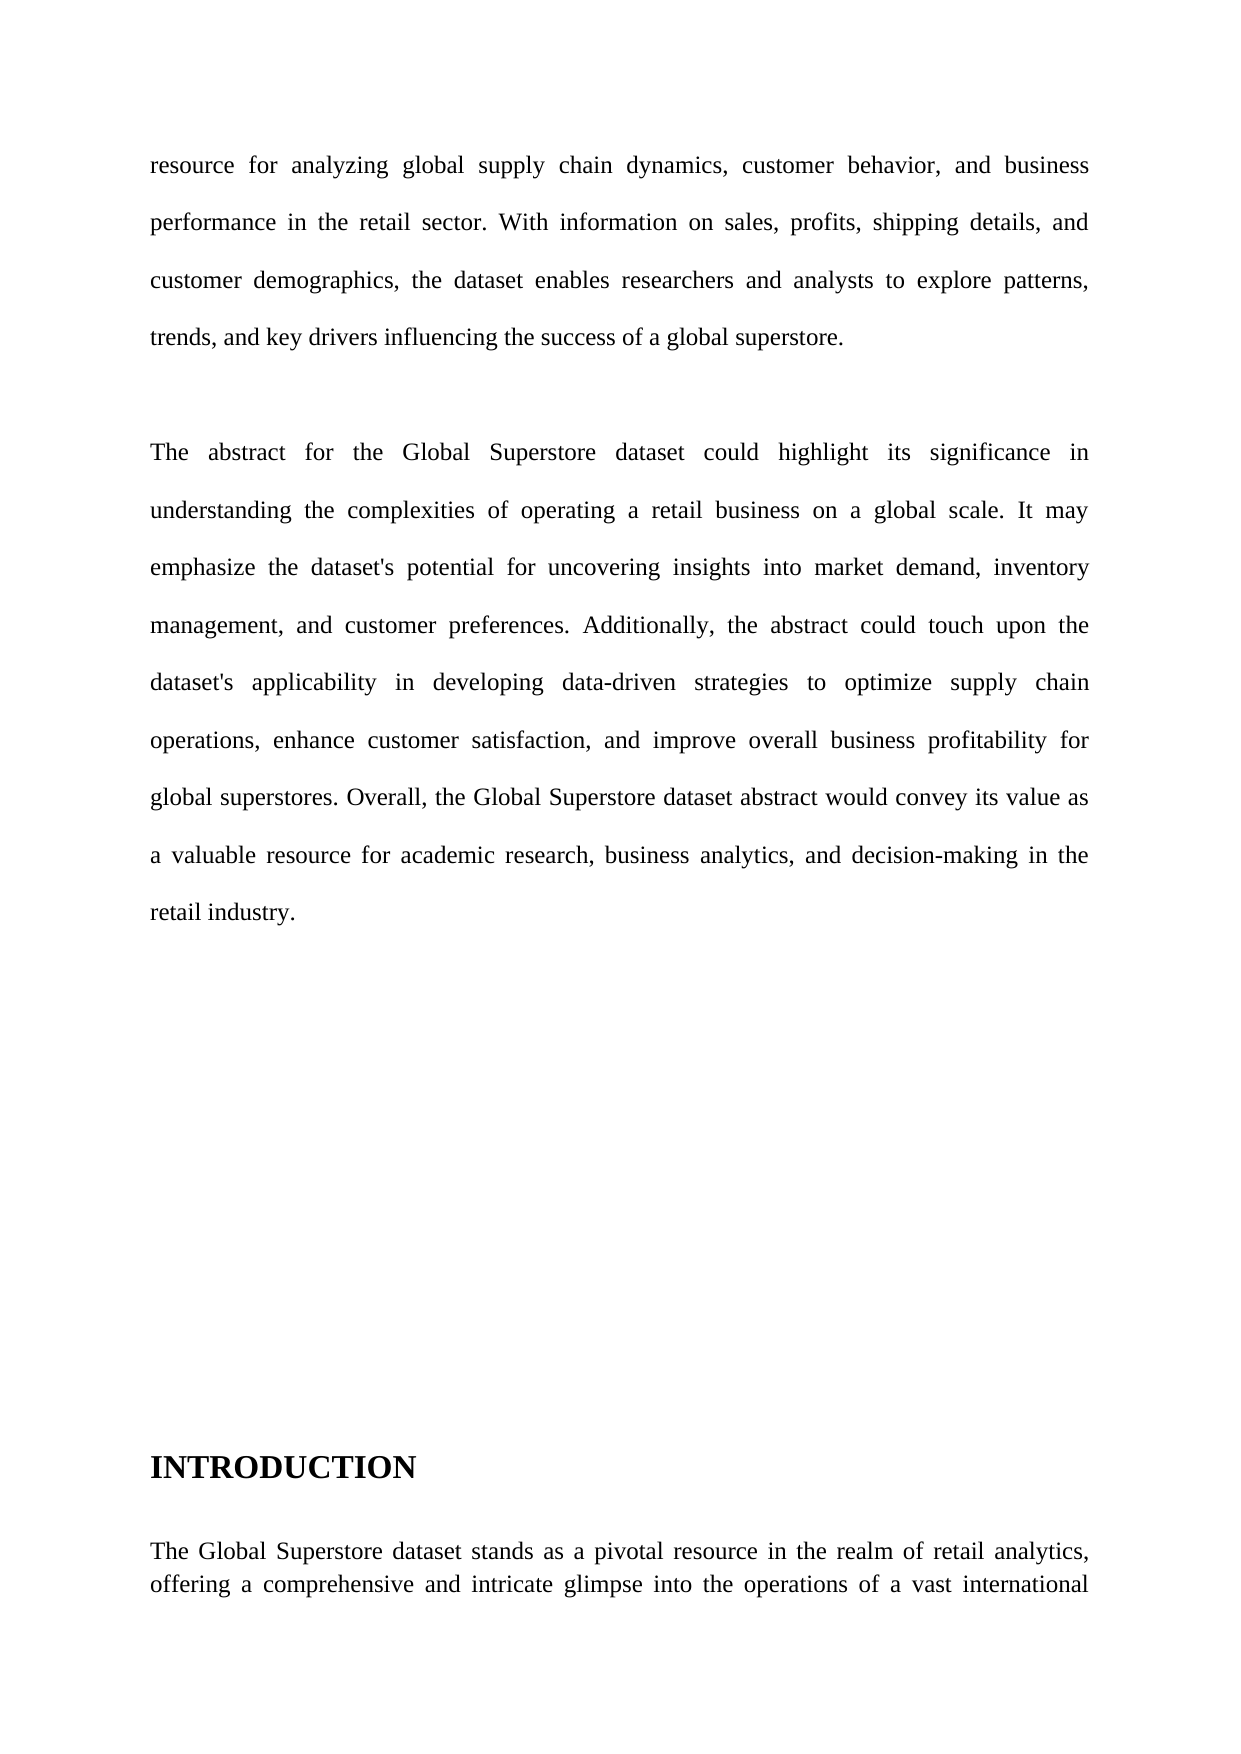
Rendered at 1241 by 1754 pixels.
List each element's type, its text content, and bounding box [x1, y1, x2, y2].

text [150, 1536, 1090, 1598]
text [150, 150, 1090, 351]
text INTRODUCTION [150, 1448, 1090, 1486]
text The abstract for the Global Superstore dataset could highlight its significance in understanding the complexities of operating a retail business on a global scale. It may emphasize the dataset's potential for uncovering insights into market demand, inventory management, and customer preferences. Additionally, the abstract could touch upon the dataset's applicability in developing data-driven strategies to optimize supply chain operations, enhance customer satisfaction, and improve overall business profitability for global superstores. Overall, the Global Superstore dataset abstract would convey its value as a valuable resource for academic research, business analytics, and decision-making in the retail industry. [150, 437, 1090, 926]
